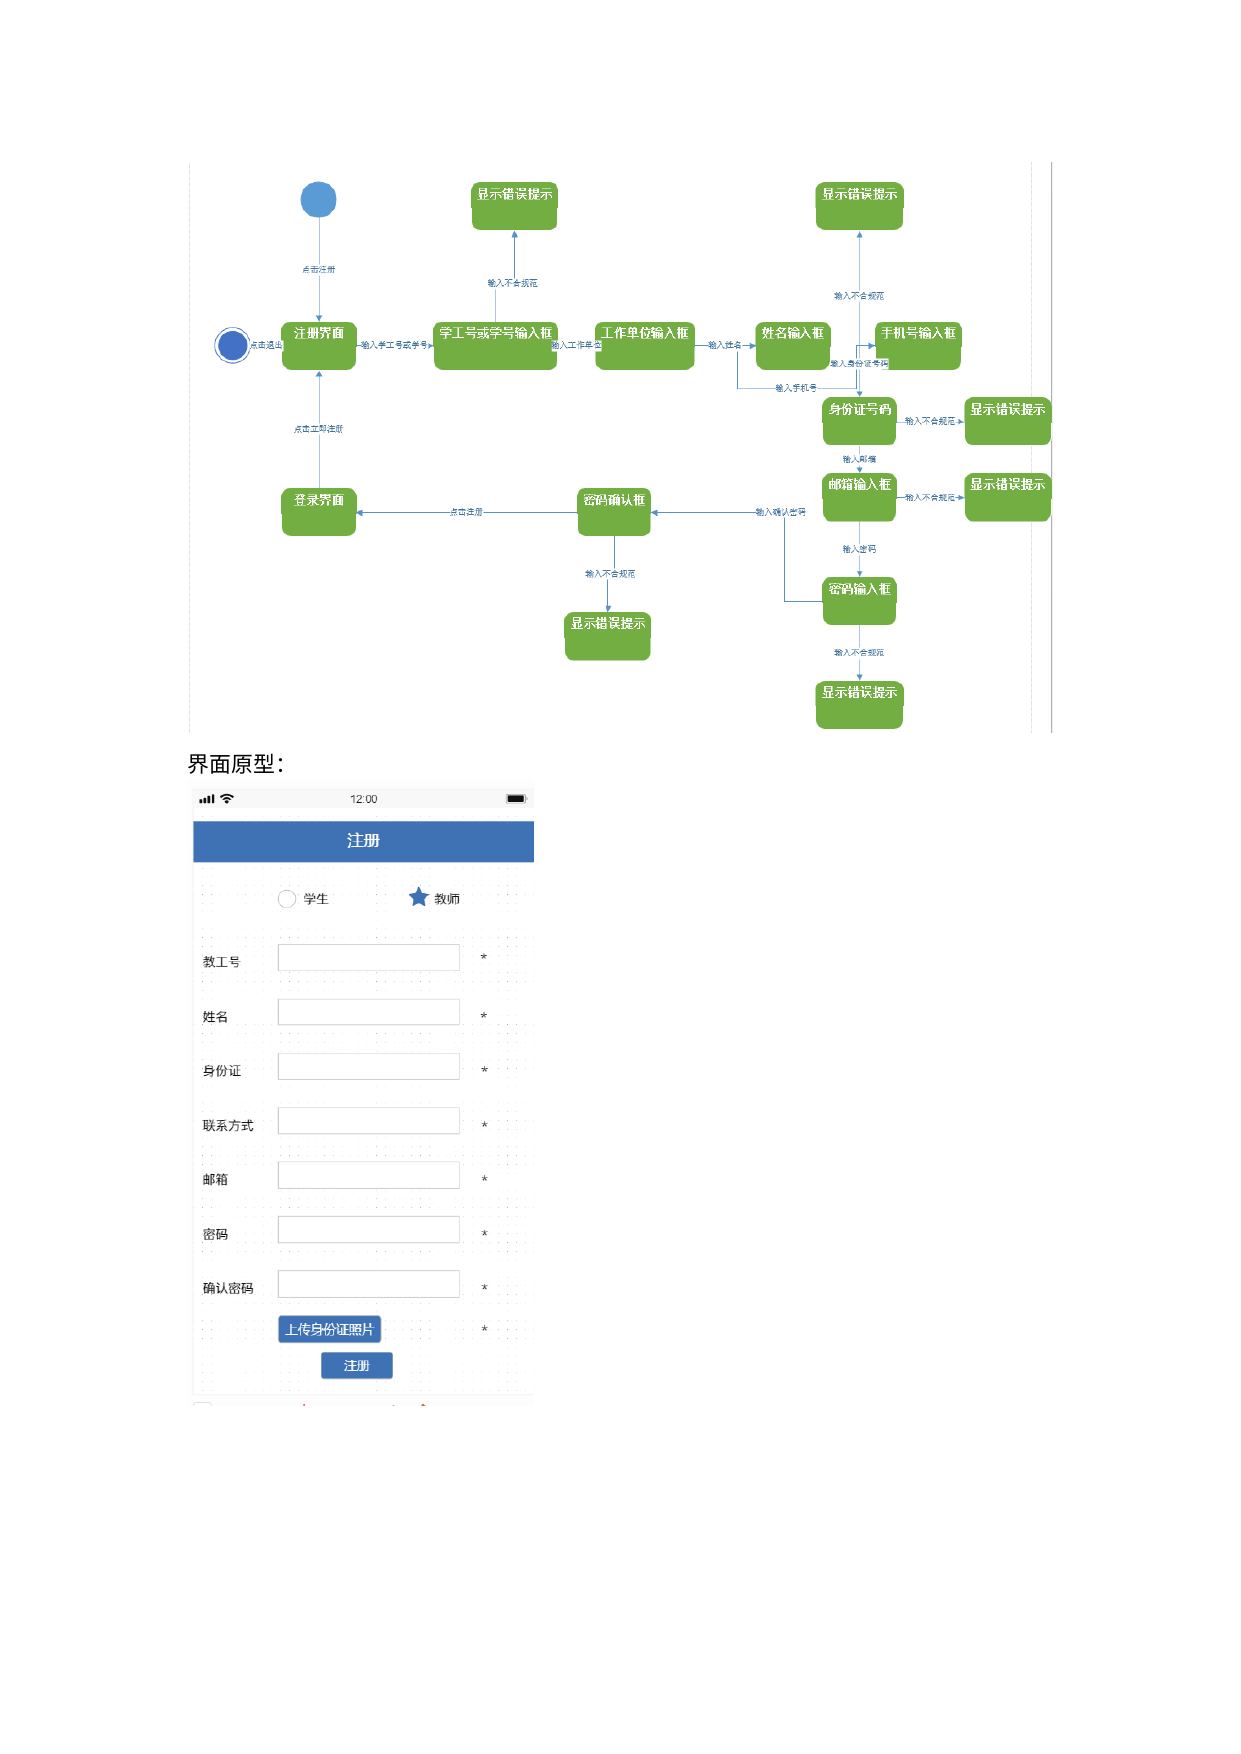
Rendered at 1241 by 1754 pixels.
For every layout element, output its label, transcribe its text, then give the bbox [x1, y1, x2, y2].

picture [187, 162, 1053, 733]
text 界面原型： [187, 747, 1053, 779]
picture [187, 779, 535, 1406]
